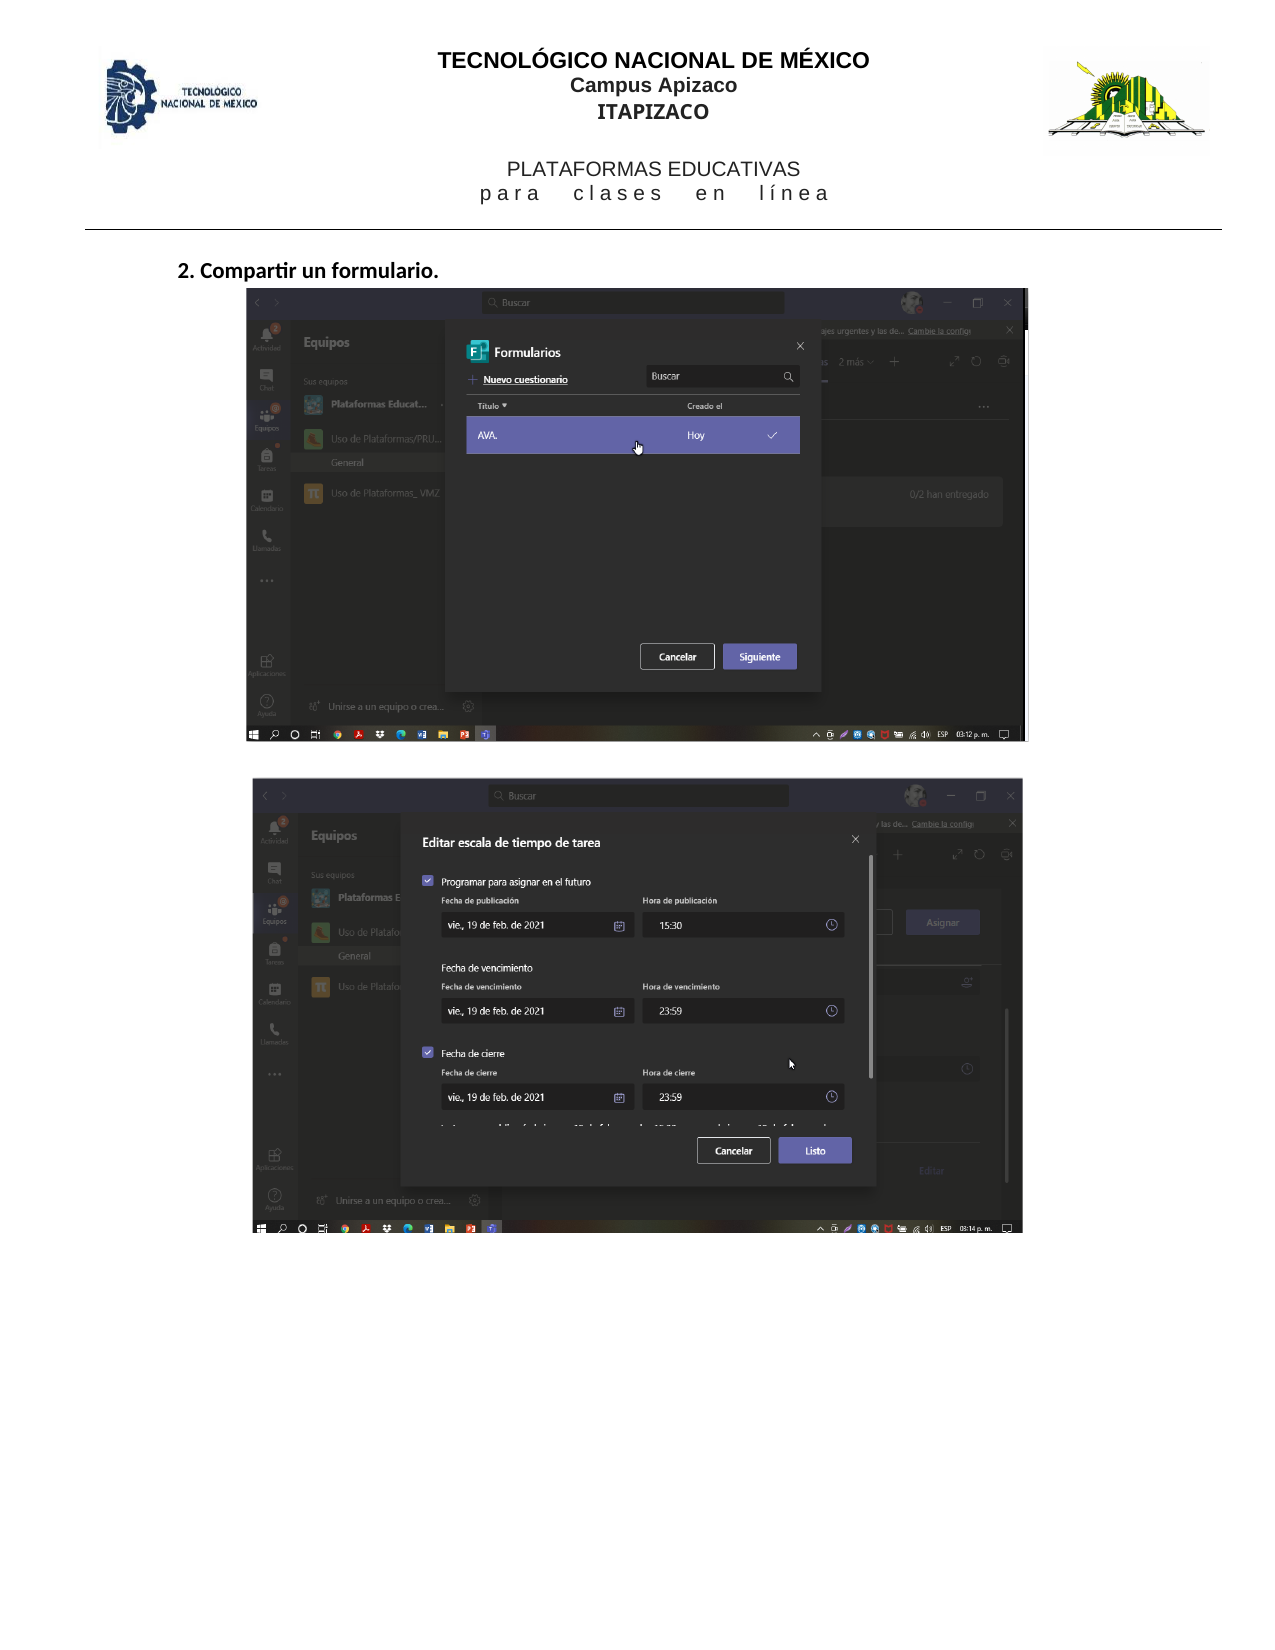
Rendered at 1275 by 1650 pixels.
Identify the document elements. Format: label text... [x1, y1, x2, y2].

picture [98, 46, 264, 149]
text 2. Compartir un formulario. [177, 256, 1098, 284]
picture [246, 288, 1029, 742]
picture [1042, 46, 1210, 156]
picture [252, 777, 1023, 1233]
